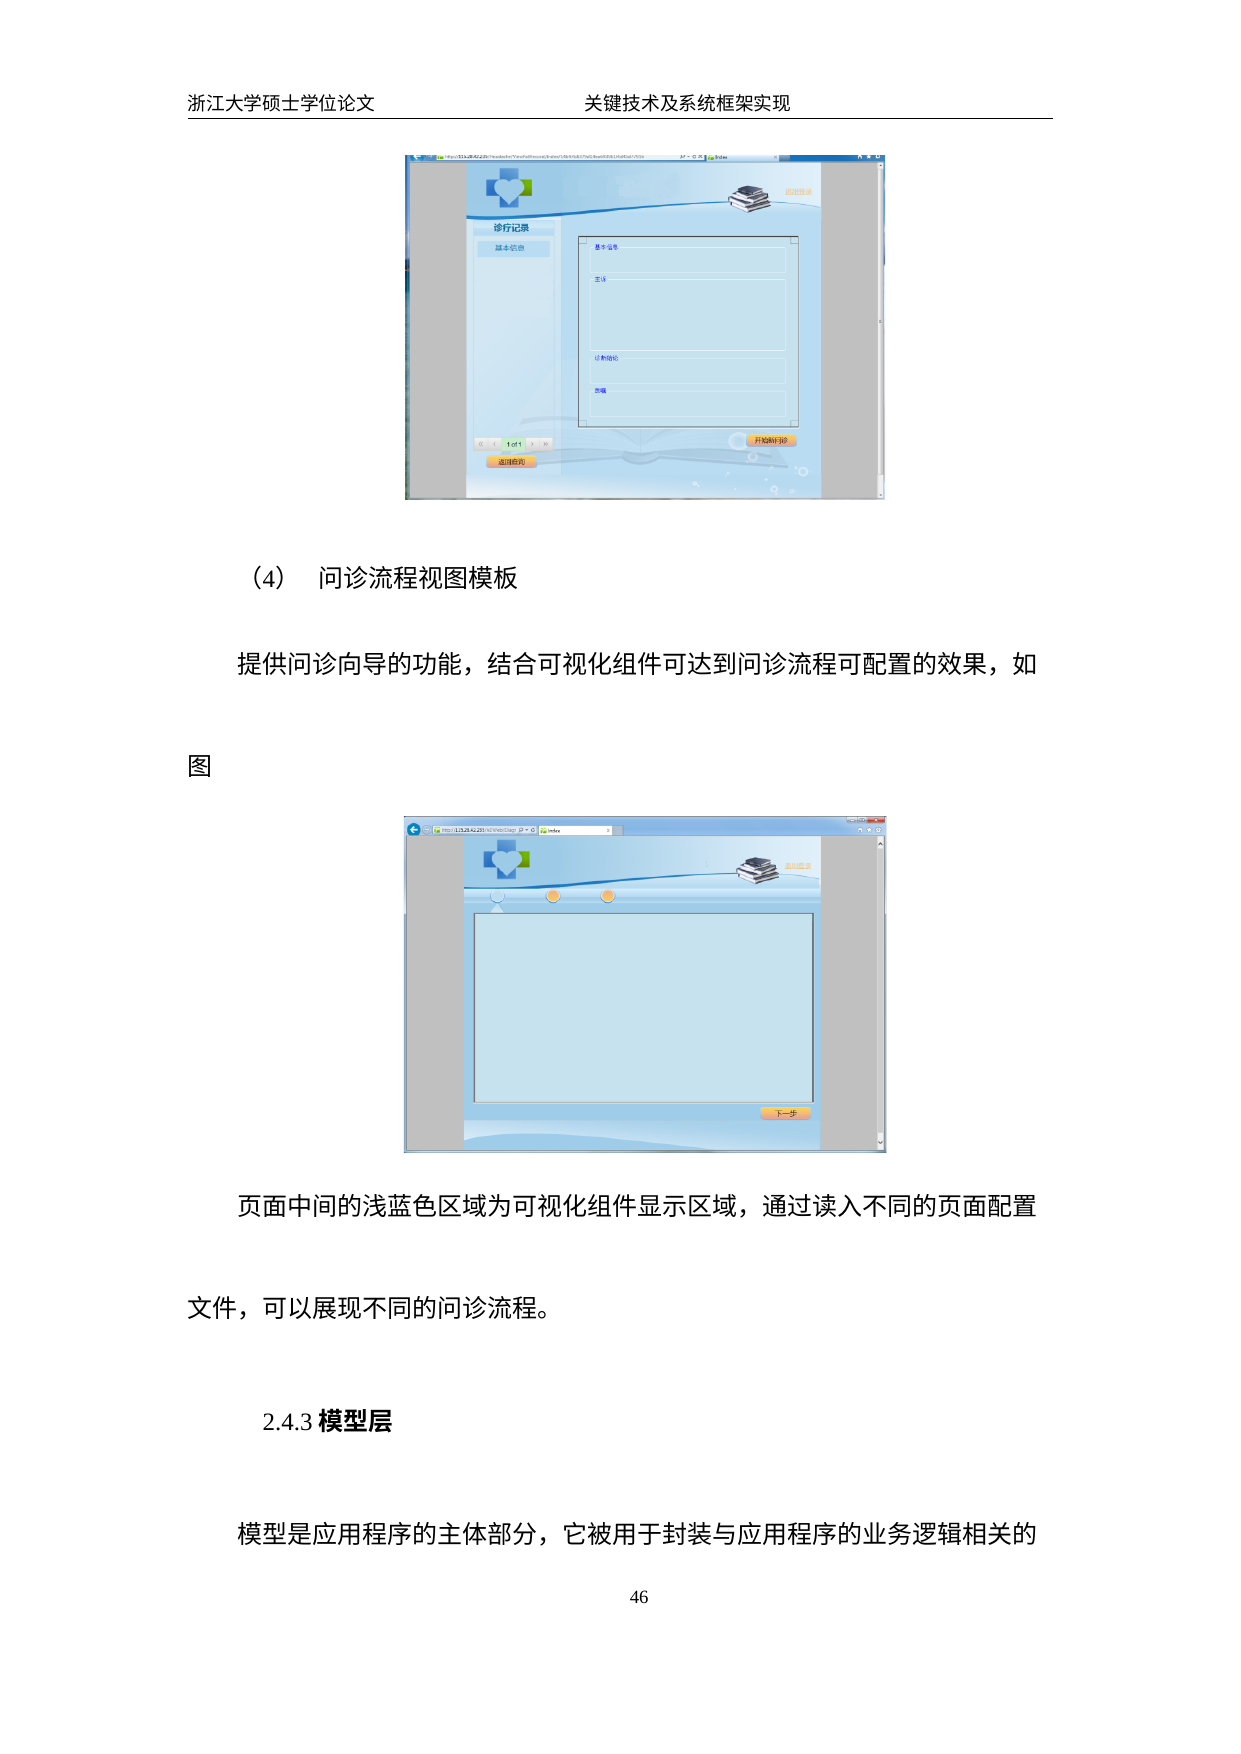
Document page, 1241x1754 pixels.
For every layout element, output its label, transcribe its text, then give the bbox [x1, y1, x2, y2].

picture [405, 155, 886, 500]
picture [403, 816, 887, 1153]
text 页面中间的浅蓝色区域为可视化组件显示区域，通过读入不同的页面配置文件，可以展现不同的问诊流程。 [187, 1171, 1053, 1341]
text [187, 1499, 1053, 1567]
subtitle 模型层 [262, 1386, 1053, 1454]
text （4） 问诊流程视图模板 [187, 543, 1053, 611]
text 提供问诊向导的功能，结合可视化组件可达到问诊流程可配置的效果，如图 [187, 629, 1053, 799]
